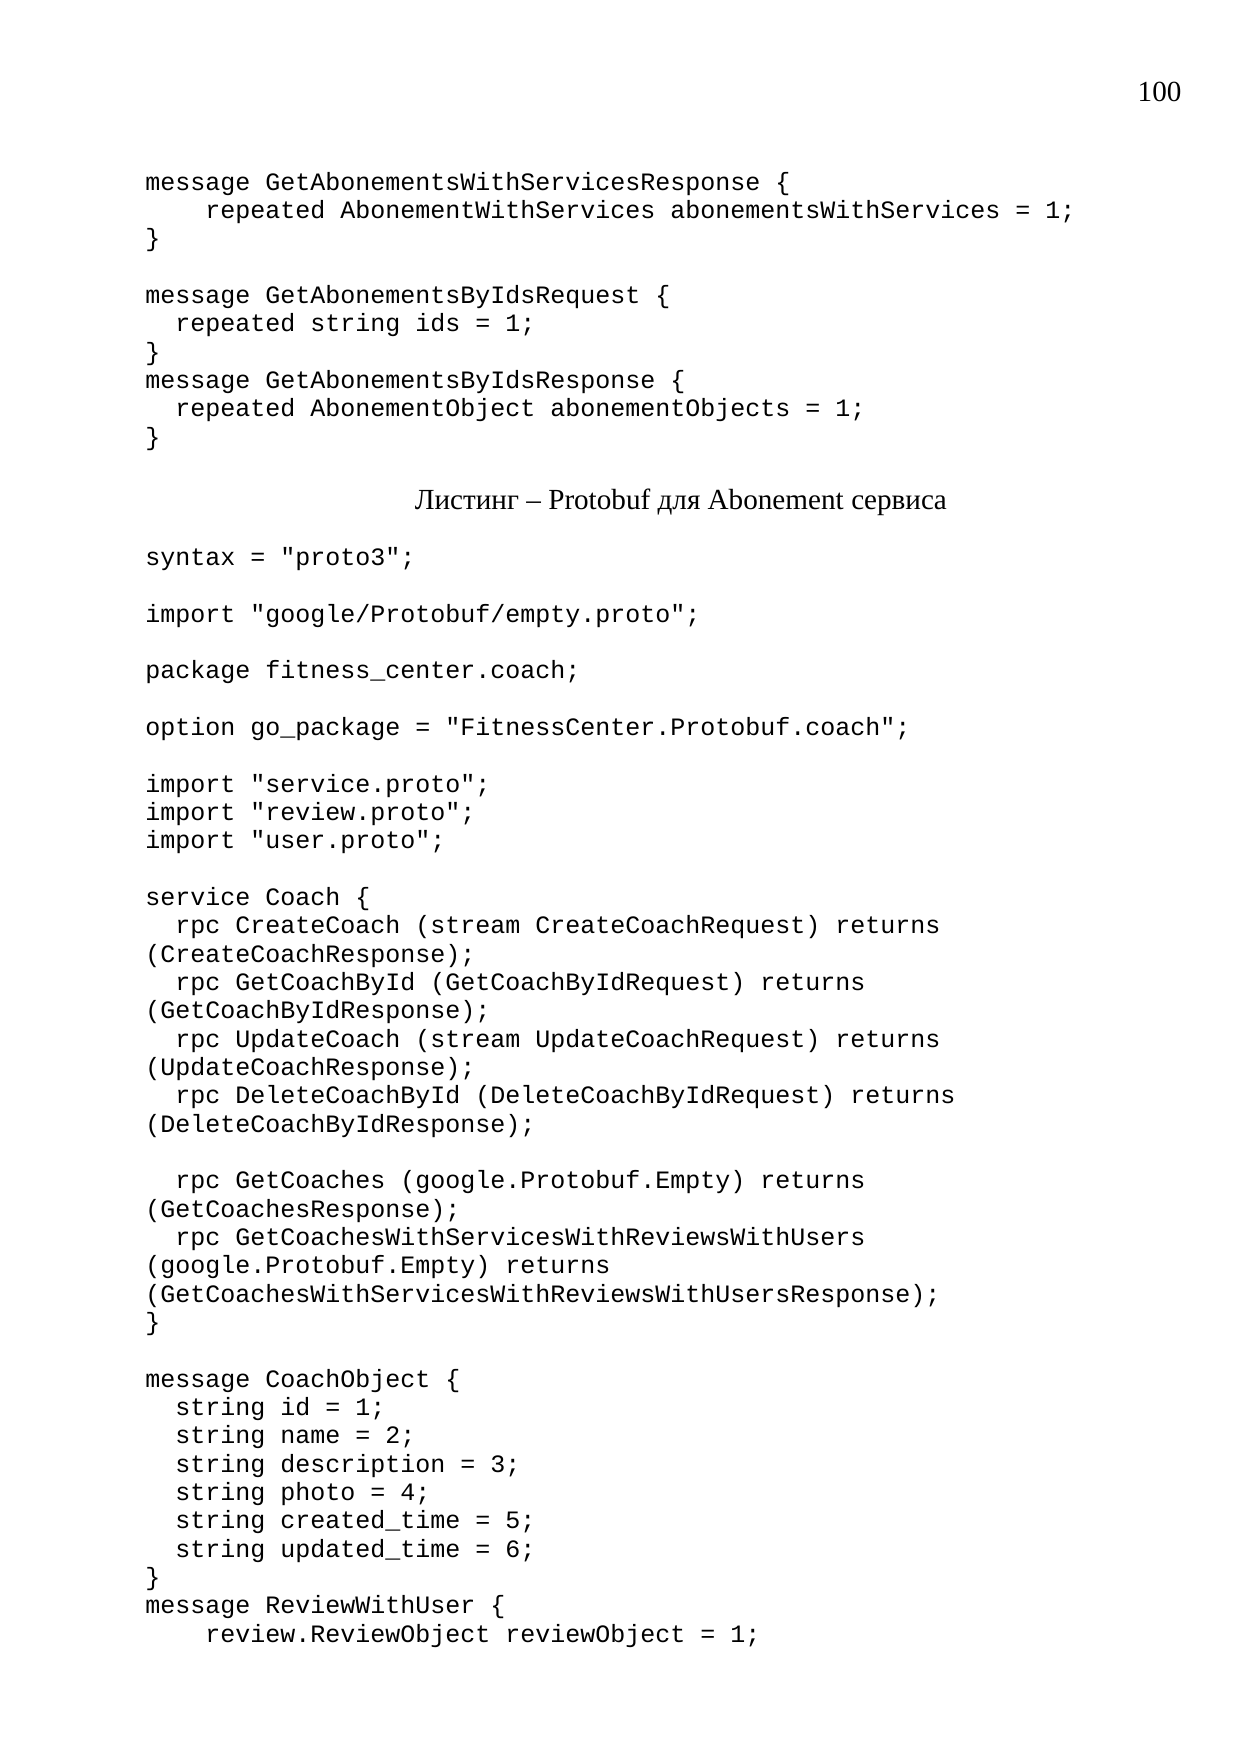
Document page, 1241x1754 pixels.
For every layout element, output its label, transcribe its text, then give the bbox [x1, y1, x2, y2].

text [145, 141, 1176, 453]
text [145, 544, 1176, 1649]
text Листинг – Protobuf для Abonement сервиса [136, 482, 1181, 515]
